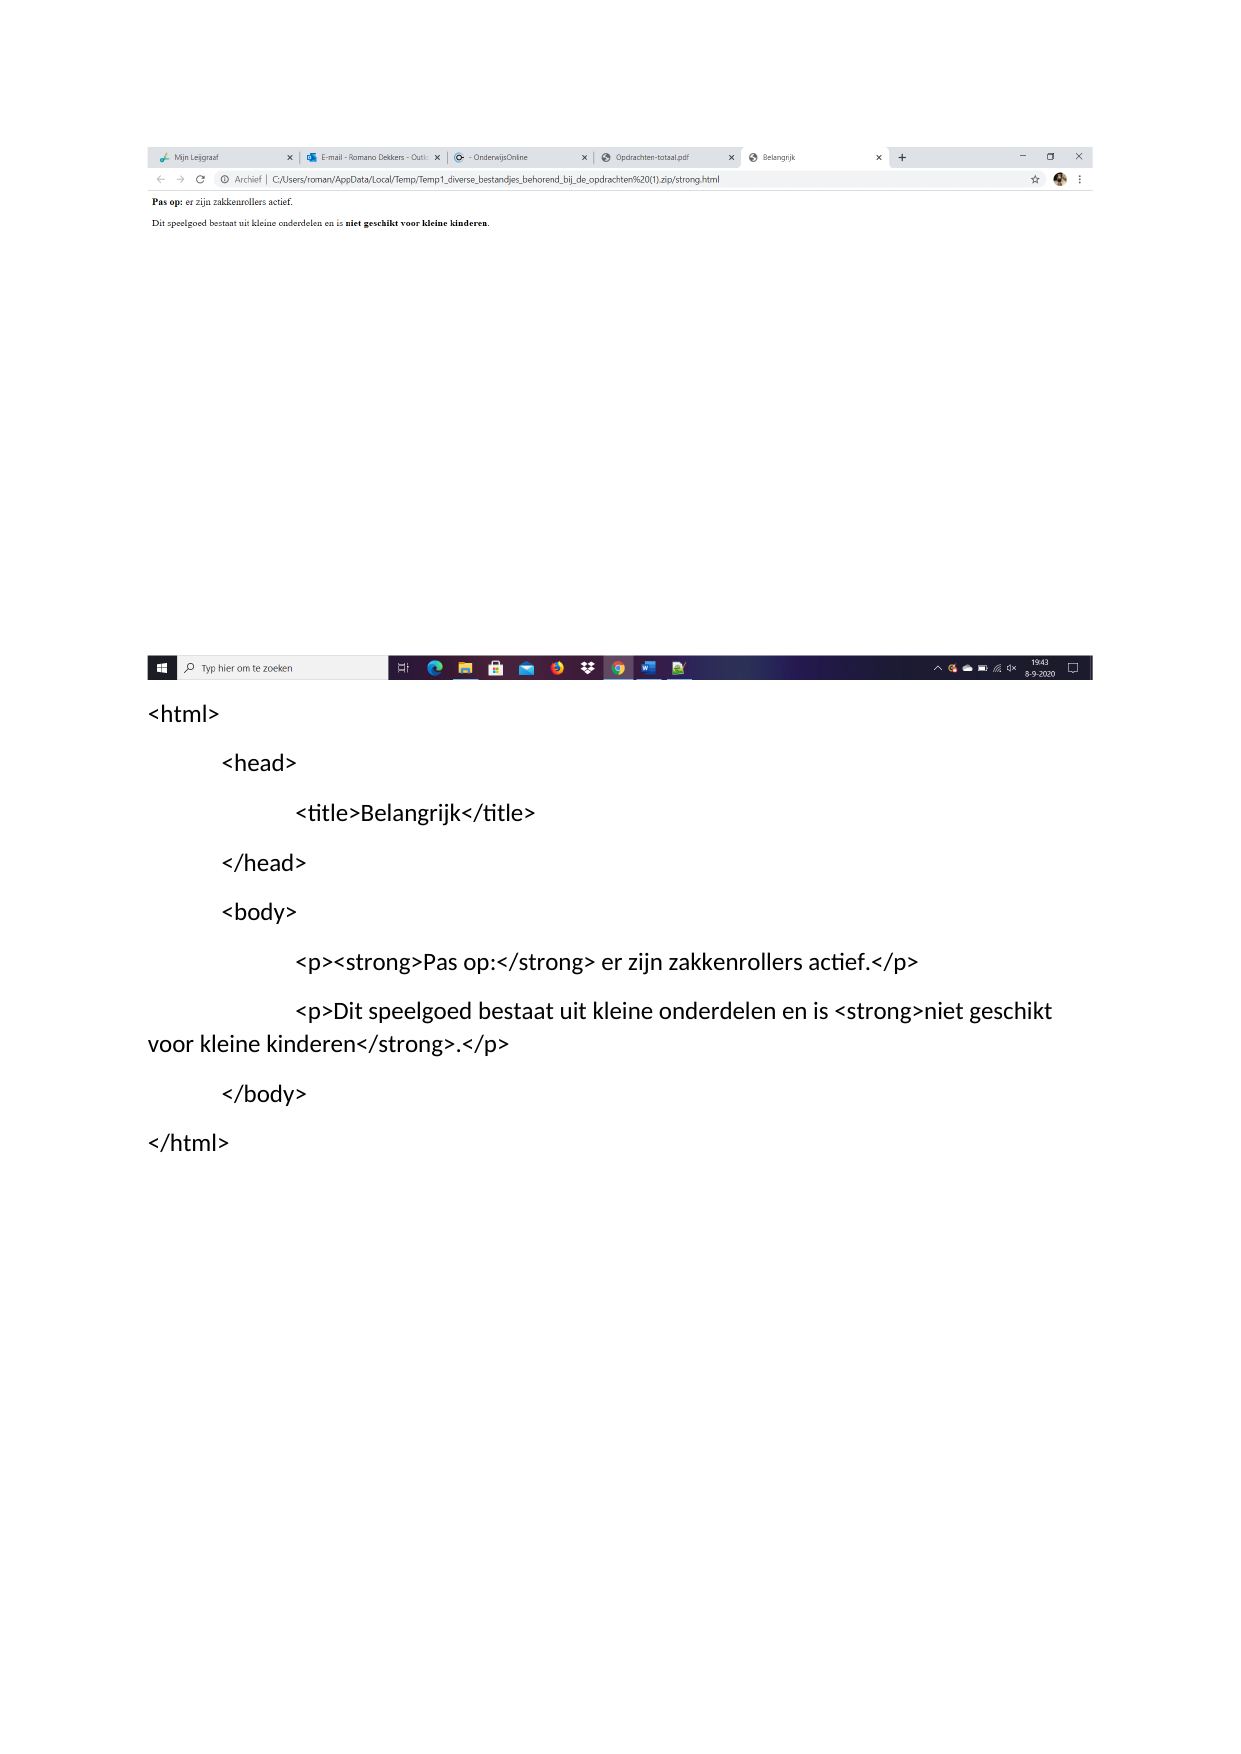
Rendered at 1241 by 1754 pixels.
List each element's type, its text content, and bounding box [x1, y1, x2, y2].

text <title>Belangrijk</title> [148, 797, 1093, 828]
text <body> [148, 896, 1093, 927]
text </html> [148, 1128, 1093, 1158]
picture [147, 147, 1093, 680]
text <html> [148, 698, 1093, 728]
text <p>Dit speelgoed bestaat uit kleine onderdelen en is <strong>niet geschikt voor kleine kinderen</strong>.</p> [148, 996, 1093, 1059]
text <p><strong>Pas op:</strong> er zijn zakkenrollers actief.</p> [148, 946, 1093, 976]
text <head> [148, 748, 1093, 778]
text </body> [148, 1078, 1093, 1108]
text </head> [148, 847, 1093, 877]
